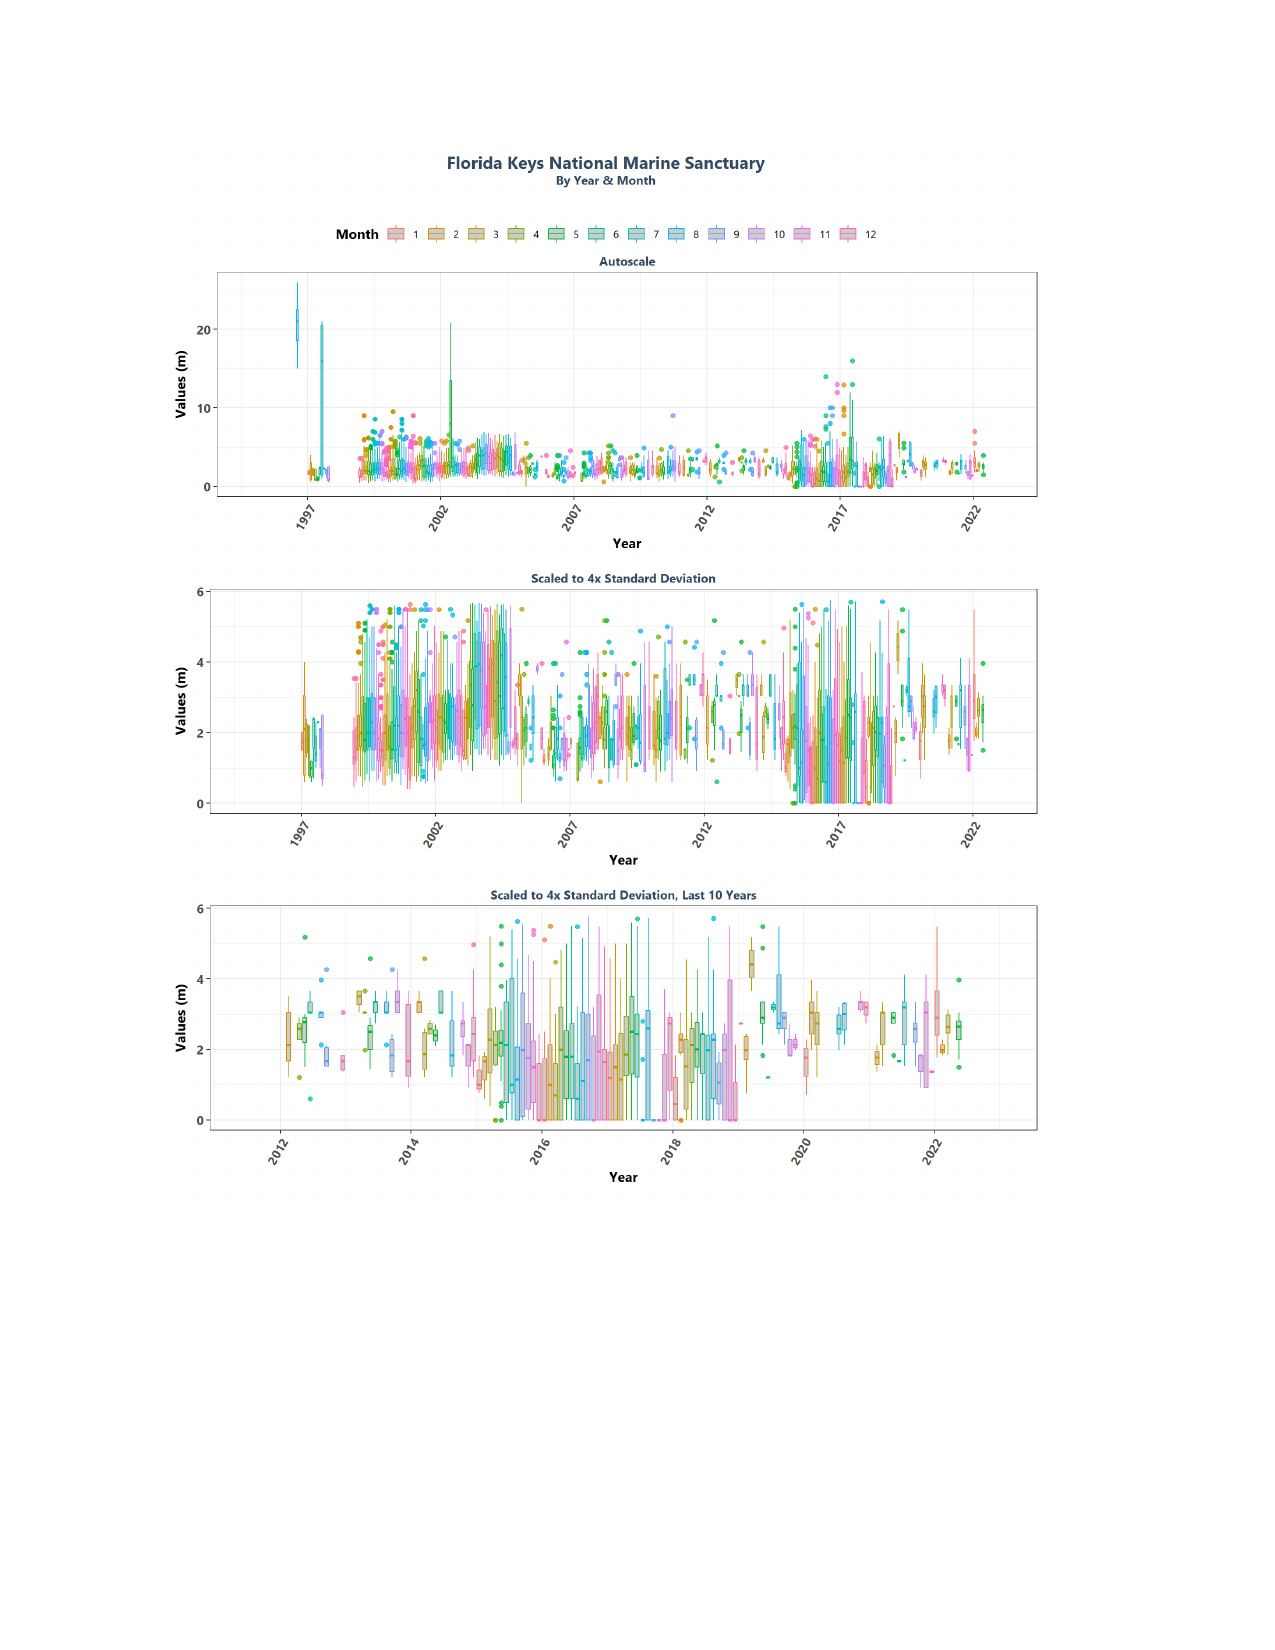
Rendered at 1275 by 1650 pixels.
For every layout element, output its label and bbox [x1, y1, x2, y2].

picture [168, 150, 1044, 1200]
